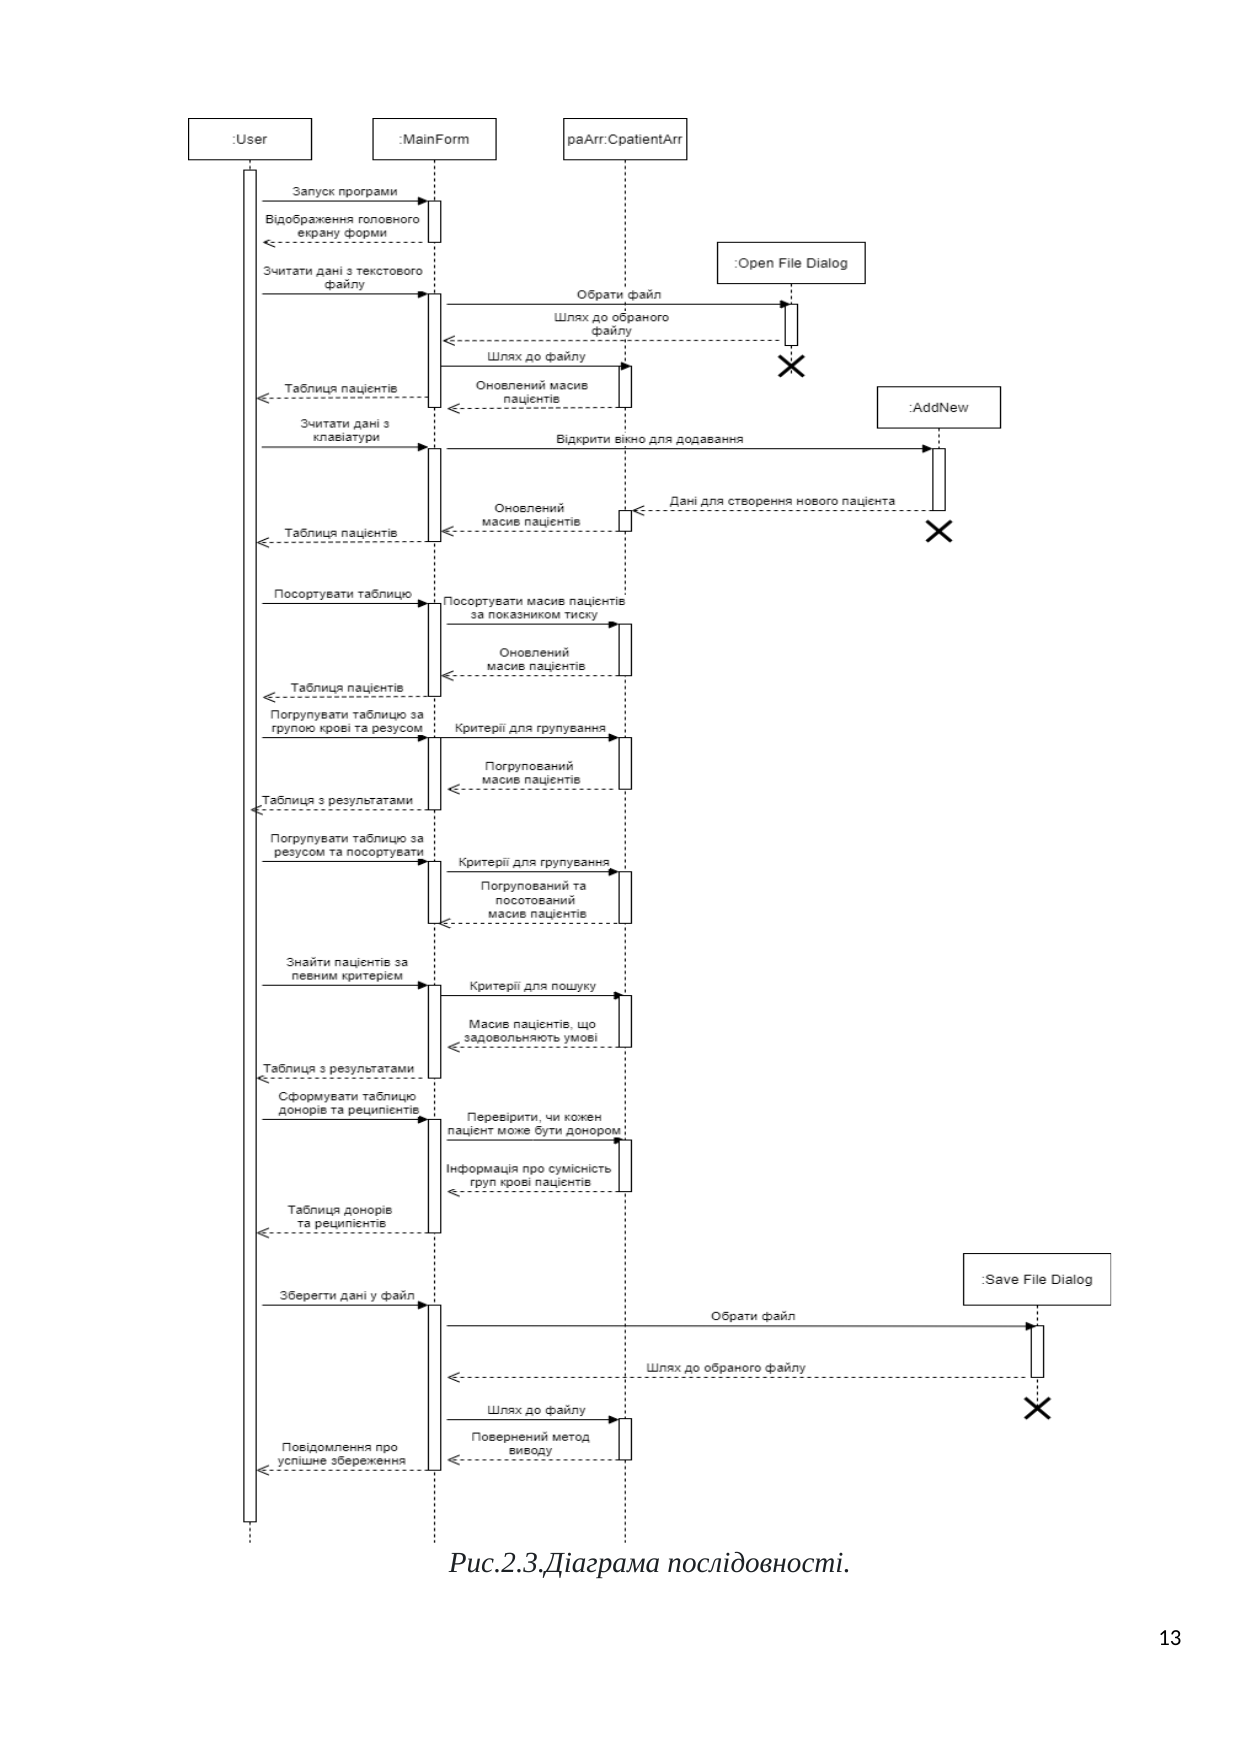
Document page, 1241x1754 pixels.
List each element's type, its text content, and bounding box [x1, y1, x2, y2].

picture [188, 118, 1112, 1543]
